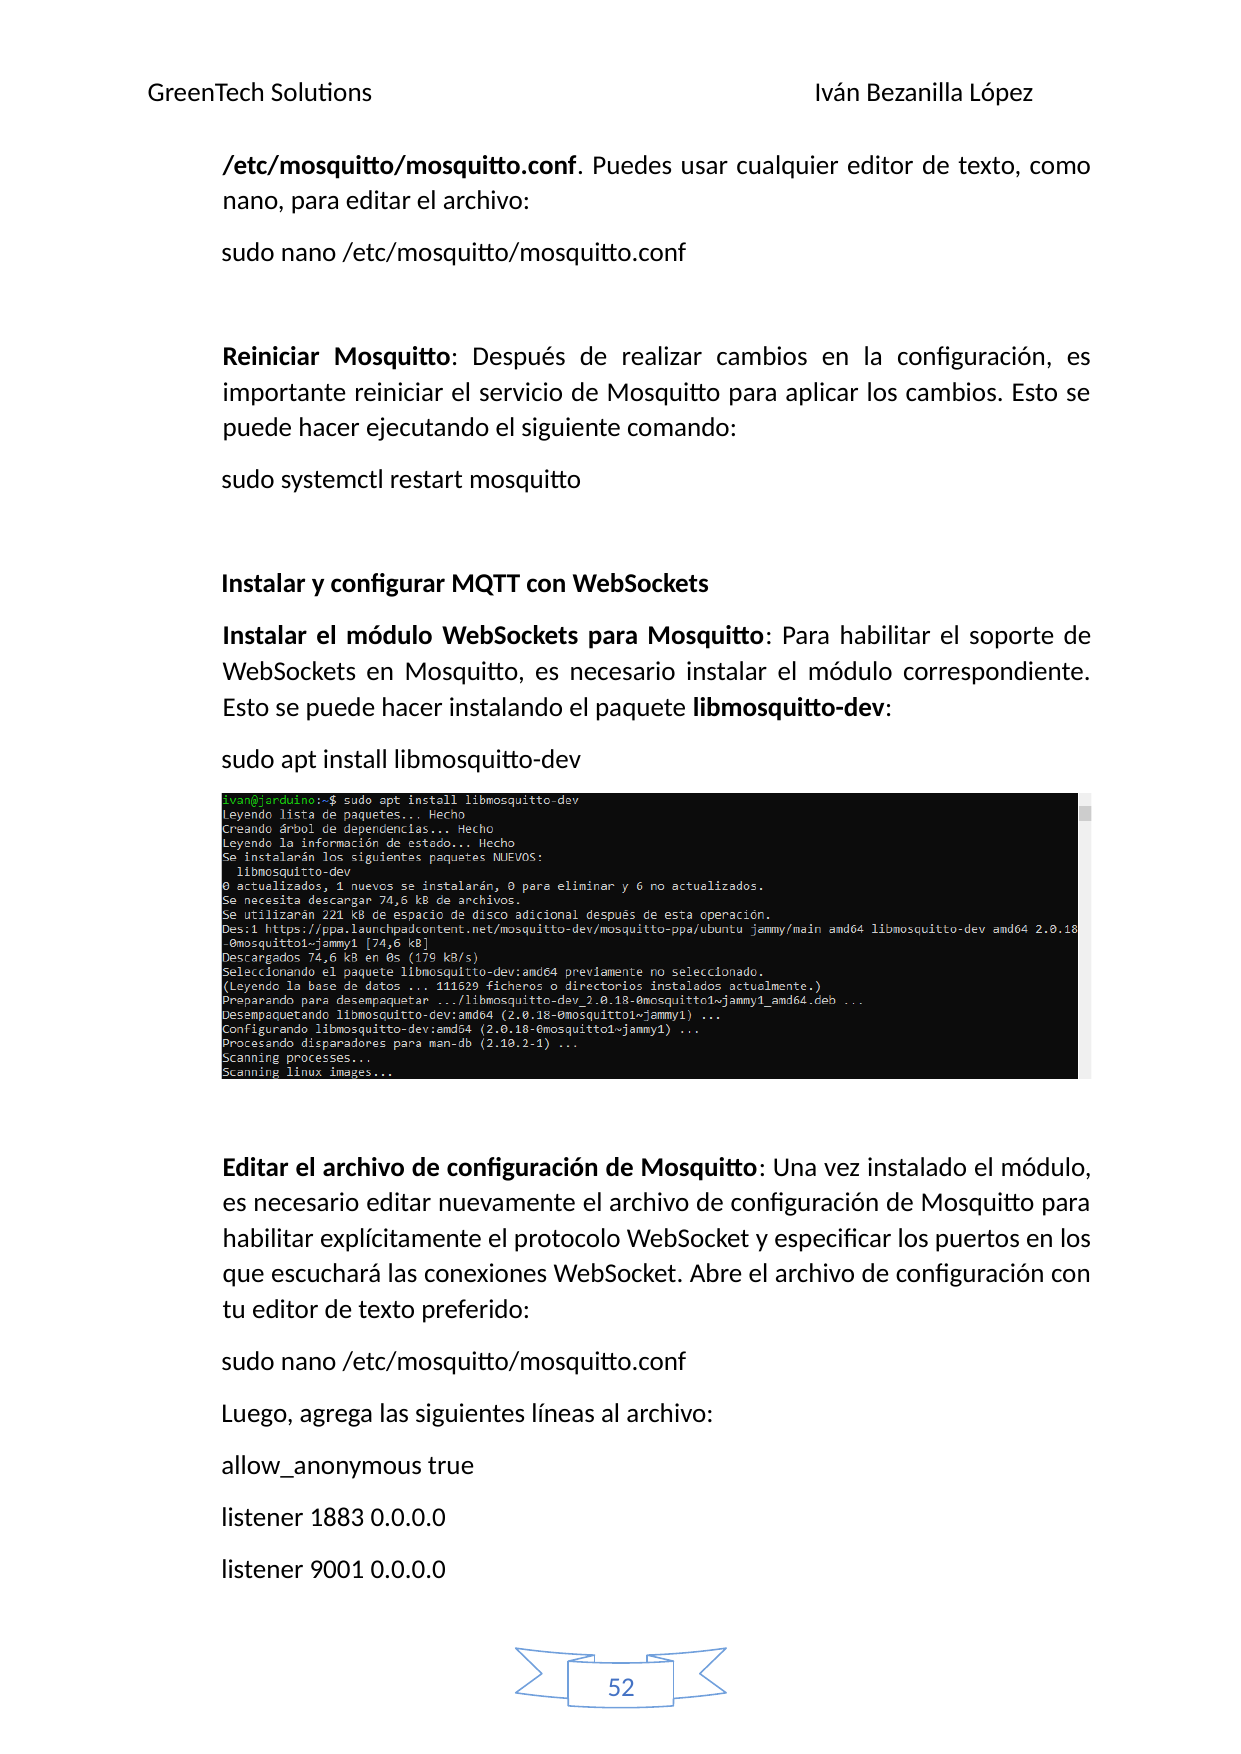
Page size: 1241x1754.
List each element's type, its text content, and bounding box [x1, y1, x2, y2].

text Instalar y configurar MQTT con WebSockets [221, 567, 1092, 599]
text listener 1883 0.0.0.0 [221, 1500, 1092, 1533]
text sudo nano /etc/mosquitto/mosquitto.conf [221, 235, 1092, 268]
text sudo nano /etc/mosquitto/mosquitto.conf [221, 1344, 1092, 1377]
text Editar el archivo de configuración de Mosquitto: Una vez instalado el módulo, es necesario editar nuevamente el archivo de configuración de Mosquitto para habilitar explícitamente el protocolo WebSocket y especificar los puertos en los que escuchará las conexiones WebSocket. Abre el archivo de configuración con tu editor de texto preferido: [222, 1150, 1092, 1325]
text sudo apt install libmosquitto-dev [221, 742, 1092, 775]
text Instalar el módulo WebSockets para Mosquitto: Para habilitar el soporte de WebSockets en Mosquitto, es necesario instalar el módulo correspondiente. Esto se puede hacer instalando el paquete libmosquitto-dev: [222, 618, 1092, 723]
text sudo systemctl restart mosquitto [221, 463, 1092, 496]
text allow_anonymous true [221, 1448, 1092, 1481]
picture [221, 793, 1092, 1079]
text Luego, agrega las siguientes líneas al archivo: [221, 1396, 1092, 1429]
text listener 9001 0.0.0.0 [221, 1552, 1092, 1585]
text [222, 148, 1092, 216]
text Reiniciar Mosquitto: Después de realizar cambios en la configuración, es importante reiniciar el servicio de Mosquitto para aplicar los cambios. Esto se puede hacer ejecutando el siguiente comando: [222, 339, 1092, 444]
